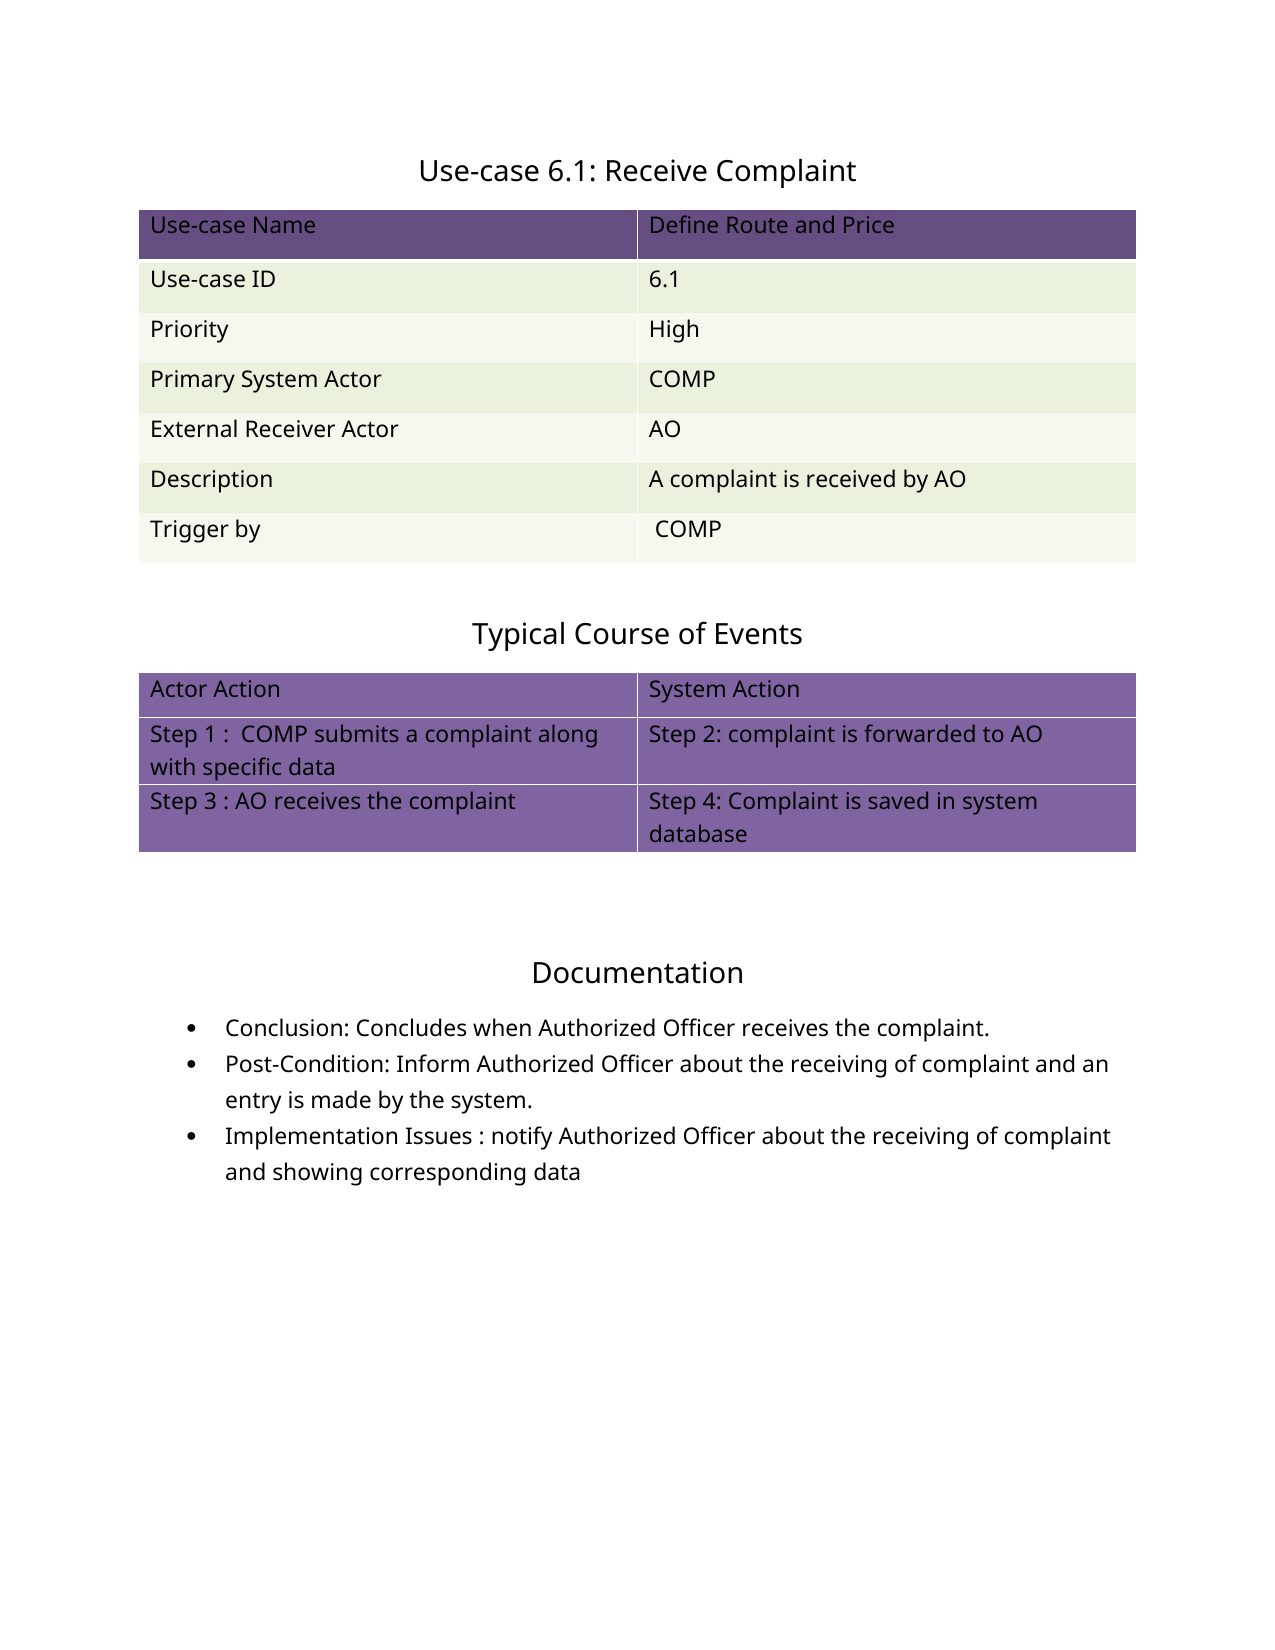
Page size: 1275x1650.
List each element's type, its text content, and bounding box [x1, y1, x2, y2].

table_cell External Receiver Actor [139, 413, 637, 463]
table_cell A complaint is received by AO [638, 463, 1136, 513]
text Use-case 6.1: Receive Complaint [150, 150, 1125, 190]
table_cell Description [139, 463, 637, 513]
table_header Use-case Name [139, 210, 637, 259]
text Documentation [150, 952, 1125, 992]
table_cell Step 3 : AO receives the complaint [139, 785, 637, 852]
list Implementation Issues : notify Authorized Officer about the receiving of complaint and showing corresponding data [187, 1120, 1125, 1187]
table_cell Step 4: Complaint is saved in system database [638, 785, 1136, 852]
table_cell Primary System Actor [139, 363, 637, 413]
table_cell High [638, 313, 1136, 363]
table_cell Use-case ID [139, 263, 637, 313]
table_cell Step 2: complaint is forwarded to AO [638, 718, 1136, 784]
text Typical Course of Events [150, 613, 1125, 653]
table_cell COMP [638, 363, 1136, 413]
table_cell Priority [139, 313, 637, 363]
table_cell COMP [638, 513, 1136, 563]
table_cell Trigger by [139, 513, 637, 563]
table_header Actor Action [139, 673, 637, 717]
table_header System Action [638, 673, 1136, 717]
table_cell Step 1 : COMP submits a complaint along with specific data [139, 718, 637, 784]
table_cell AO [638, 413, 1136, 463]
table_header Define Route and Price [638, 210, 1136, 259]
table_cell 6.1 [638, 263, 1136, 313]
list Conclusion: Concludes when Authorized Officer receives the complaint. [187, 1012, 1125, 1043]
list Post-Condition: Inform Authorized Officer about the receiving of complaint and an entry is made by the system. [187, 1048, 1125, 1115]
